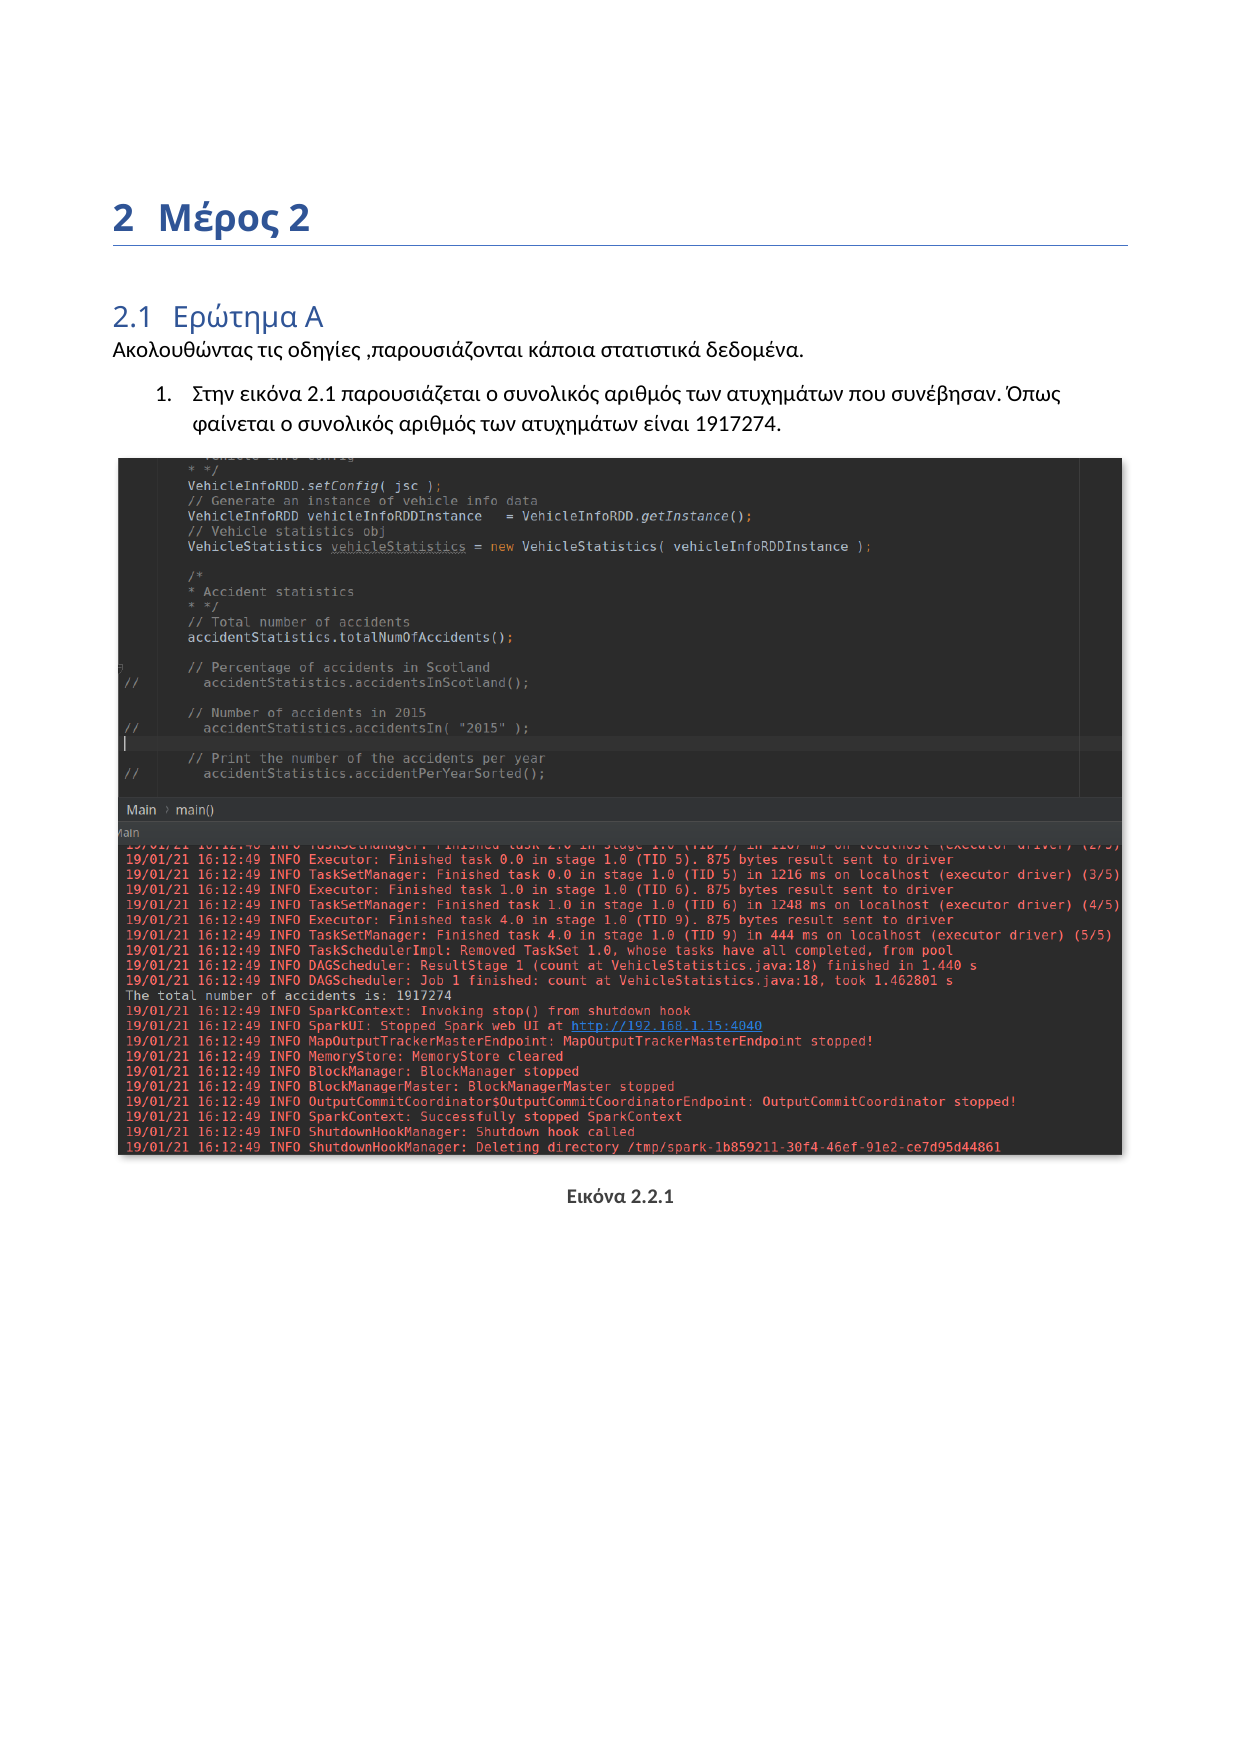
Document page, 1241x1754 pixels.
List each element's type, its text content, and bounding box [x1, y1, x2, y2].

subtitle Ερώτημα Α [112, 296, 1128, 336]
list Στην εικόνα 2.1 παρουσιάζεται ο συνολικός αριθμός των ατυχημάτων που συνέβησαν. Όπως φαίνεται ο συνολικός αριθμός των ατυχημάτων είναι 1917274. [155, 379, 1128, 438]
picture [118, 458, 1122, 1155]
text Εικόνα 2.2.1 [112, 1184, 1128, 1209]
text Ακολουθώντας τις οδηγίες ,παρουσιάζονται κάποια στατιστικά δεδομένα. [112, 336, 1128, 364]
subtitle Μέρος 2 [112, 192, 1128, 246]
